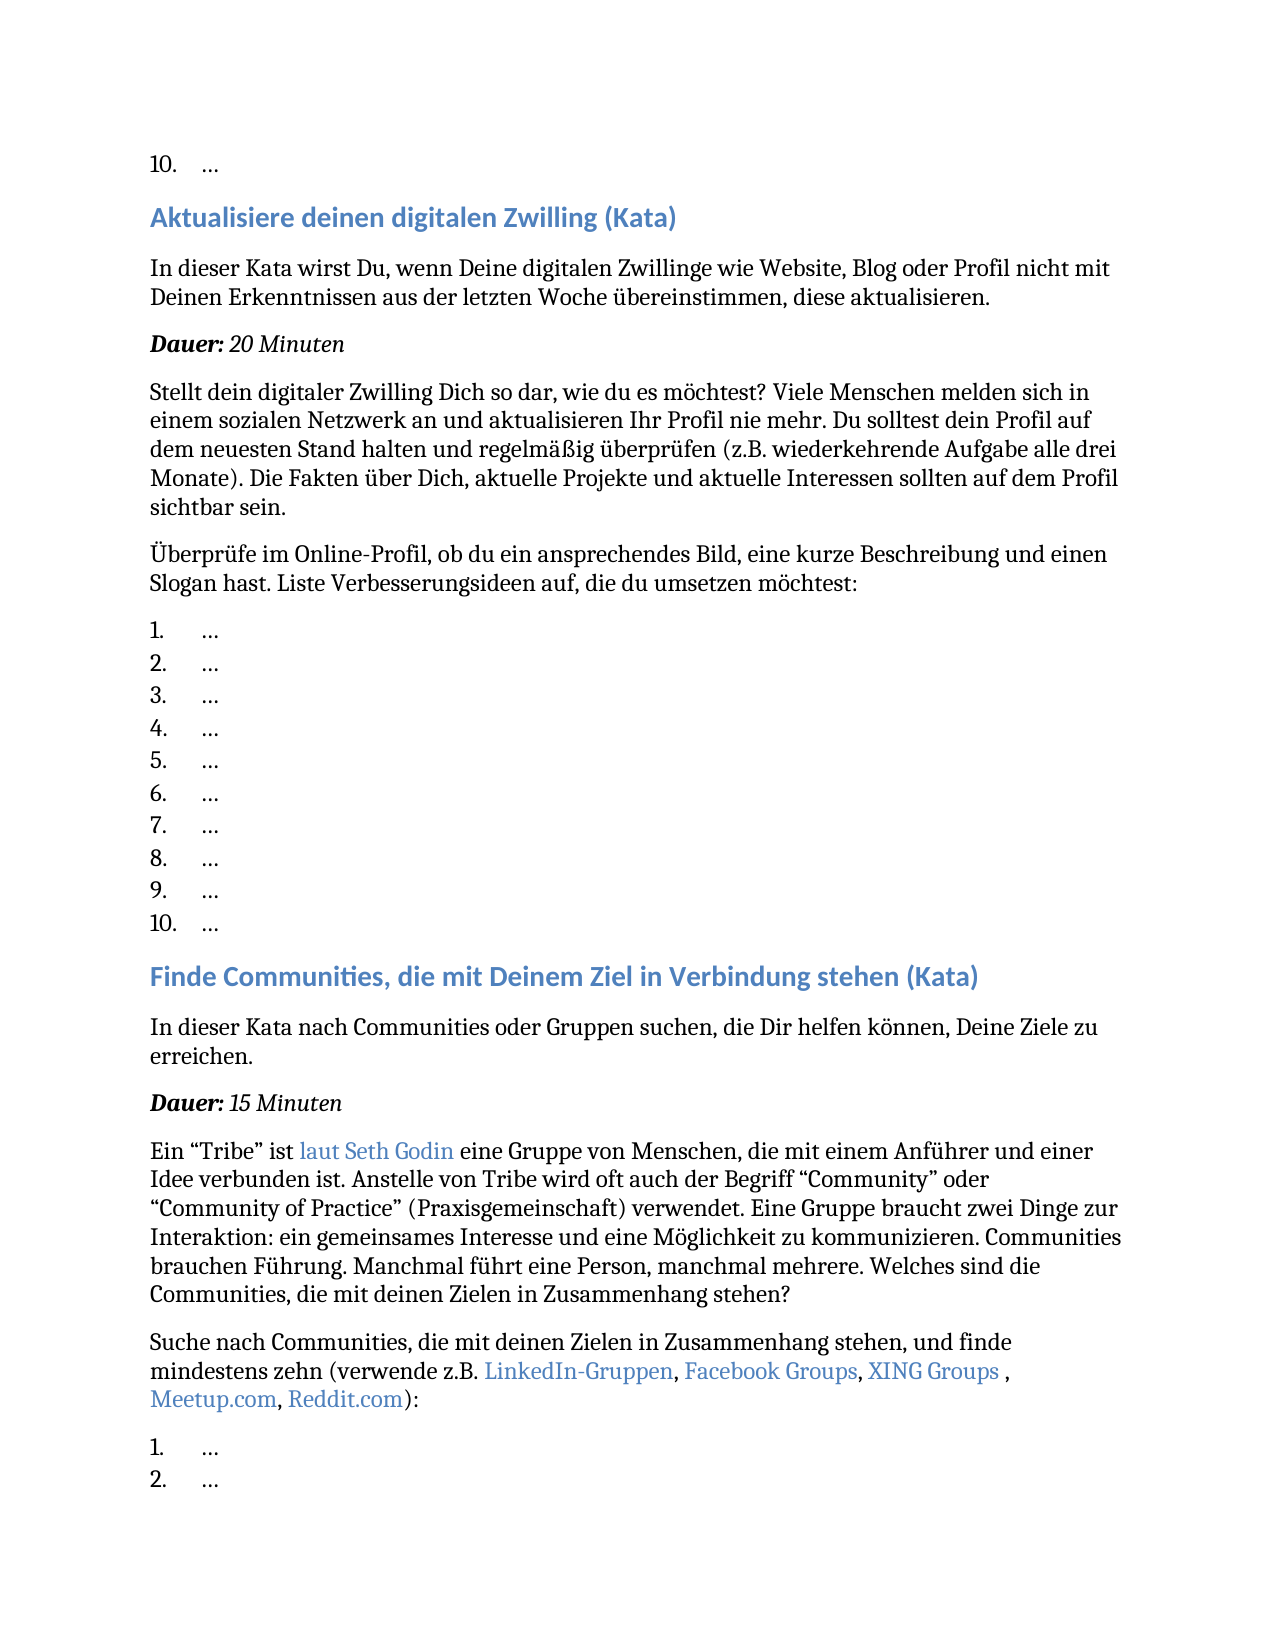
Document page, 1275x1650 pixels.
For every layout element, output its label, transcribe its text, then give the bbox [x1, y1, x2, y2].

subtitle Finde Communities, die mit Deinem Ziel in Verbindung stehen (Kata) [150, 958, 1125, 994]
text Dauer: 15 Minuten [150, 1089, 1125, 1118]
list … [150, 876, 1125, 905]
list … [150, 1433, 1125, 1462]
text In dieser Kata nach Communities oder Gruppen suchen, die Dir helfen können, Deine Ziele zu erreichen. [150, 1013, 1125, 1070]
list … [150, 616, 1125, 645]
list … [150, 714, 1125, 743]
text In dieser Kata wirst Du, wenn Deine digitalen Zwillinge wie Website, Blog oder Profil nicht mit Deinen Erkenntnissen aus der letzten Woche übereinstimmen, diese aktualisieren. [150, 254, 1125, 311]
list … [150, 811, 1125, 840]
list … [150, 746, 1125, 775]
list … [150, 909, 1125, 938]
text Dauer: 20 Minuten [150, 330, 1125, 359]
list … [150, 150, 1125, 179]
list … [150, 1465, 1125, 1494]
text Überprüfe im Online-Profil, ob du ein ansprechendes Bild, eine kurze Beschreibung und einen Slogan hast. Liste Verbesserungsideen auf, die du umsetzen möchtest: [150, 540, 1125, 598]
subtitle Aktualisiere deinen digitalen Zwilling (Kata) [150, 199, 1125, 235]
list … [150, 681, 1125, 710]
list … [150, 649, 1125, 678]
list … [150, 844, 1125, 873]
text Suche nach Communities, die mit deinen Zielen in Zusammenhang stehen, und finde mindestens zehn (verwende z.B. LinkedIn-Gruppen, Facebook Groups, XING Groups , Meetup.com, Reddit.com): [150, 1328, 1125, 1414]
text Ein “Tribe” ist laut Seth Godin eine Gruppe von Menschen, die mit einem Anführer und einer Idee verbunden ist. Anstelle von Tribe wird oft auch der Begriff “Community” oder “Community of Practice” (Praxisgemeinschaft) verwendet. Eine Gruppe braucht zwei Dinge zur Interaktion: ein gemeinsames Interesse und eine Möglichkeit zu kommunizieren. Communities brauchen Führung. Manchmal führt eine Person, manchmal mehrere. Welches sind die Communities, die mit deinen Zielen in Zusammenhang stehen? [150, 1137, 1125, 1309]
text Stellt dein digitaler Zwilling Dich so dar, wie du es möchtest? Viele Menschen melden sich in einem sozialen Netzwerk an und aktualisieren Ihr Profil nie mehr. Du solltest dein Profil auf dem neuesten Stand halten und regelmäßig überprüfen (z.B. wiederkehrende Aufgabe alle drei Monate). Die Fakten über Dich, aktuelle Projekte und aktuelle Interessen sollten auf dem Profil sichtbar sein. [150, 378, 1125, 521]
list … [150, 779, 1125, 808]
